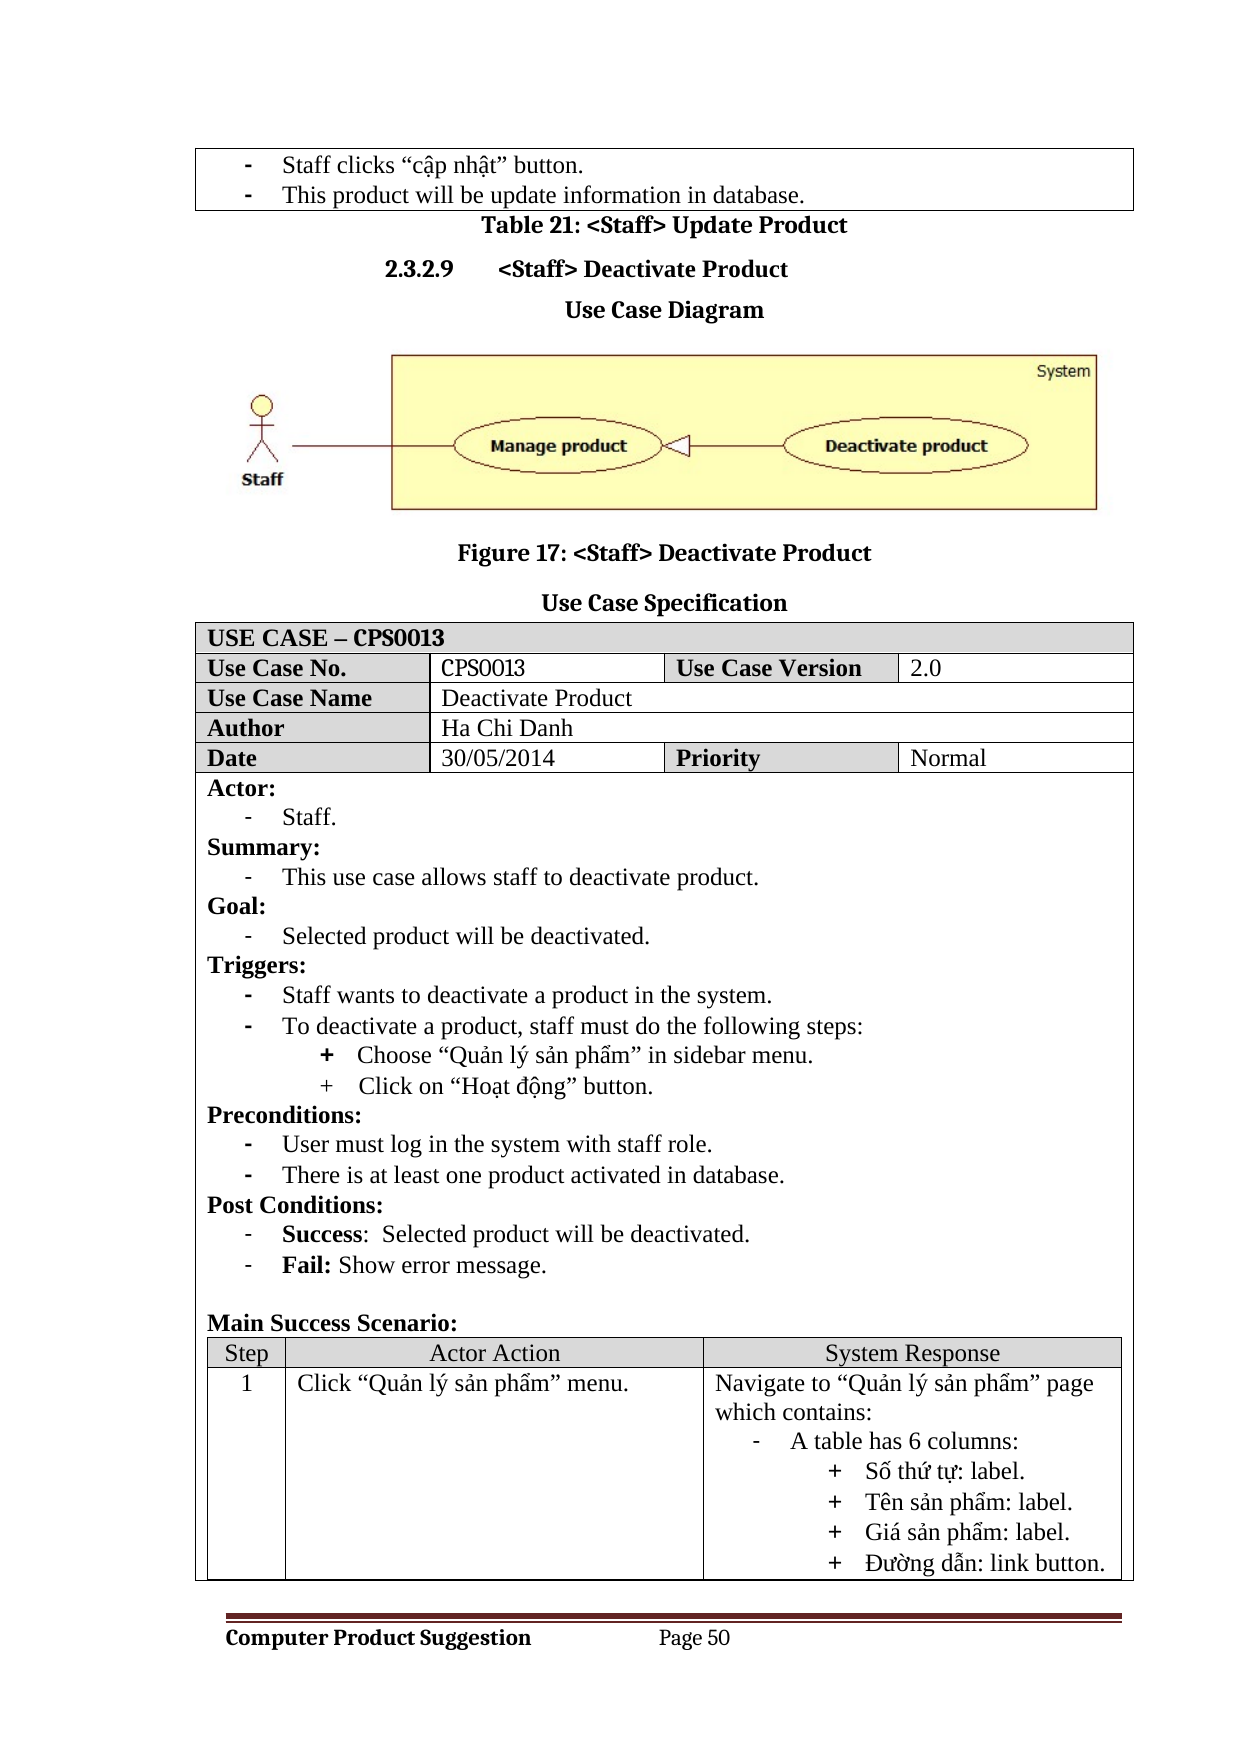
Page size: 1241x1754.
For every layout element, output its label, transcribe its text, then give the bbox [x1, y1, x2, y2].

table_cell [196, 149, 1133, 210]
table_cell Date [196, 743, 429, 772]
subtitle Table : <Staff> Update Product [207, 211, 1122, 239]
table_header USE CASE – CPS0013 [196, 623, 1133, 652]
table_cell Priority [665, 743, 898, 772]
table_cell Ha Chi Danh [431, 713, 1133, 742]
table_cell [196, 773, 1133, 1580]
table_cell Use Case Version [665, 654, 898, 682]
table_cell Normal [899, 743, 1133, 772]
table_cell 2.0 [899, 654, 1133, 682]
table_cell 30/05/2014 [431, 743, 664, 772]
subtitle Use Case Specification [207, 589, 1122, 618]
table_cell Use Case No. [196, 654, 429, 682]
table_cell Deactivate Product [431, 683, 1133, 712]
text Figure 17: <Staff> Deactivate Product [207, 539, 1122, 568]
picture [206, 329, 1123, 536]
subtitle Use Case Diagram [207, 296, 1122, 325]
table_cell Use Case Name [196, 683, 429, 712]
table_cell CPS0013 [431, 654, 664, 682]
table_cell Author [196, 713, 429, 742]
subtitle <Staff> Deactivate Product [385, 254, 1122, 284]
